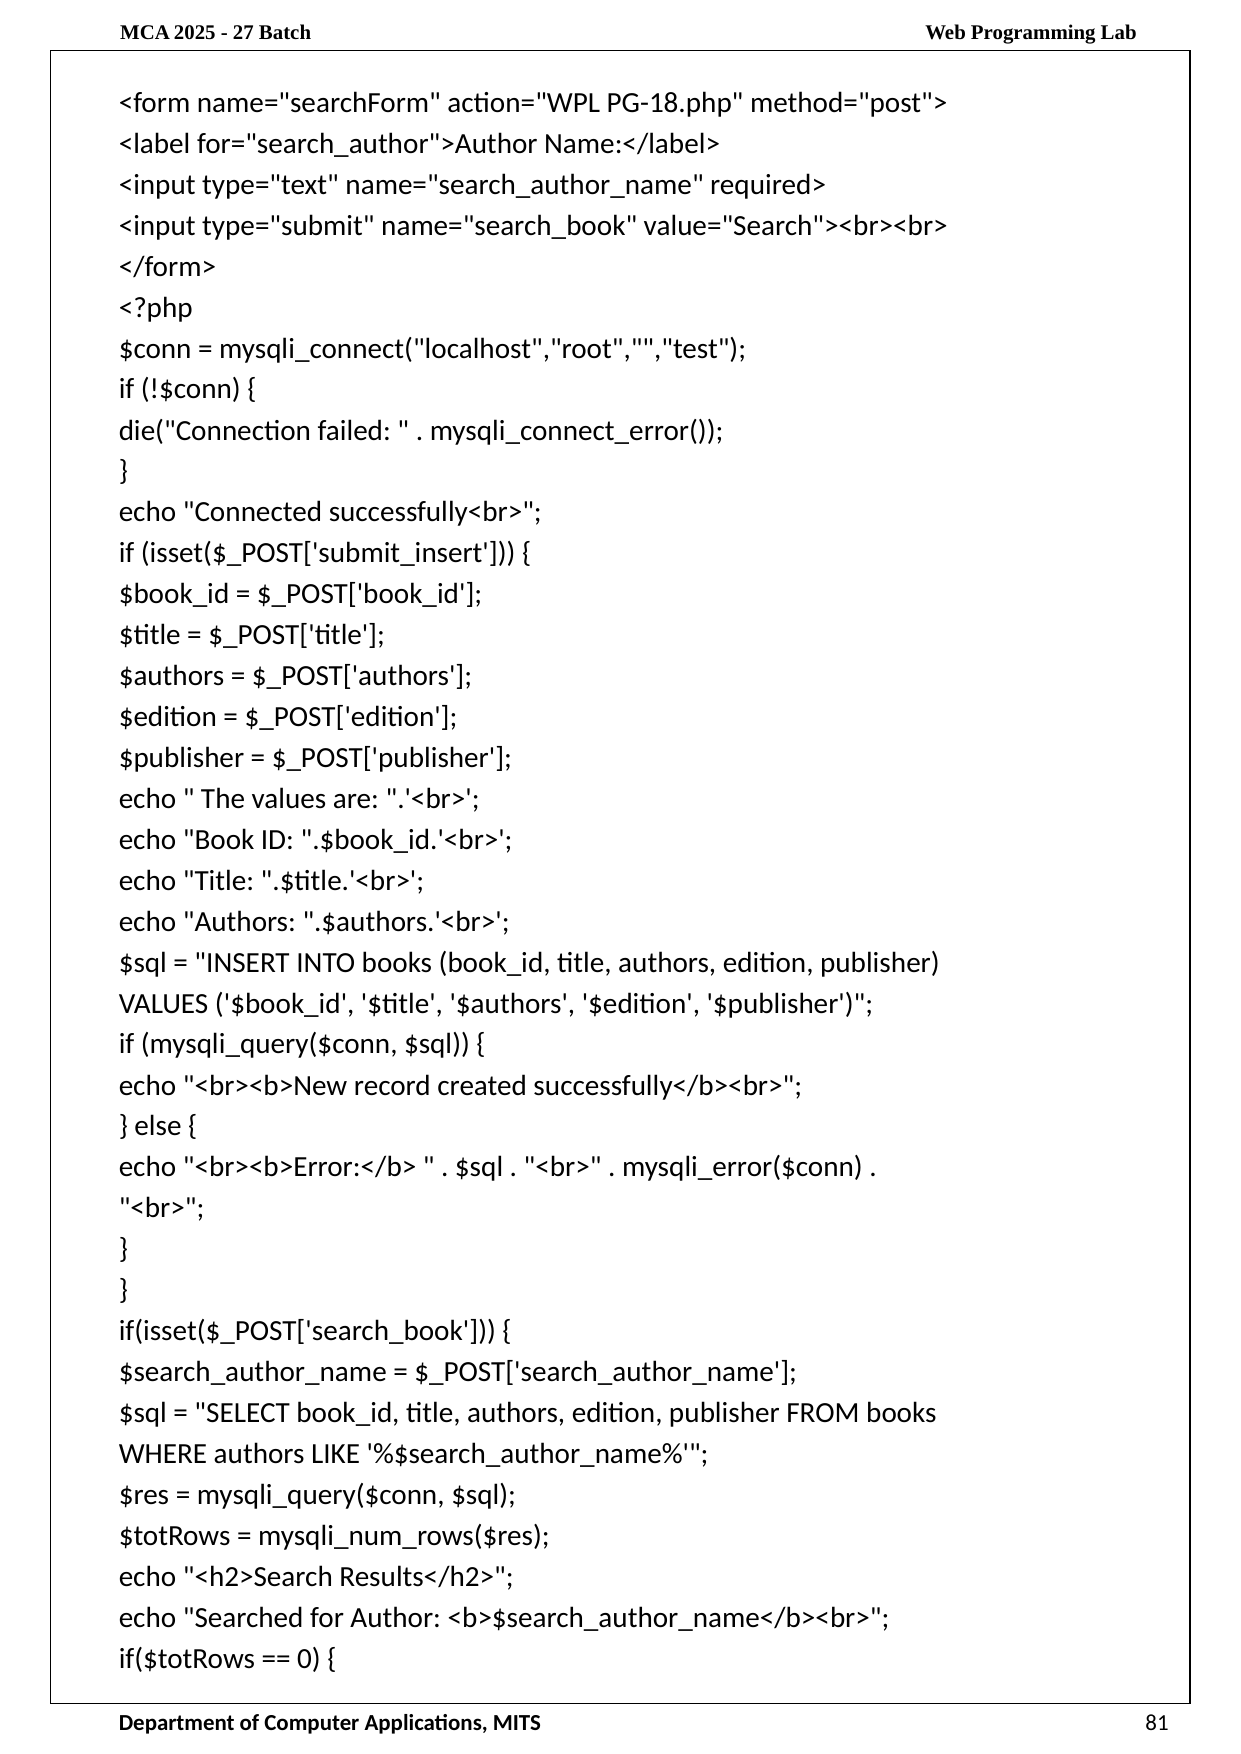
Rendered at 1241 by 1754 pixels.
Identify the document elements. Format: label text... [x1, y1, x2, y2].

text } else { [118, 1107, 1173, 1143]
text $totRows = mysqli_num_rows($res); [118, 1517, 1173, 1552]
text $sql = "SELECT book_id, title, authors, edition, publisher FROM books [118, 1394, 1173, 1430]
text echo "Searched for Author: <b>$search_author_name</b><br>"; [118, 1599, 1173, 1634]
text $res = mysqli_query($conn, $sql); [118, 1476, 1173, 1512]
text <form name="searchForm" action="WPL PG-18.php" method="post"> [118, 84, 1173, 120]
text } [118, 1230, 1173, 1266]
text </form> [118, 248, 1173, 283]
text echo "Authors: ".$authors.'<br>'; [118, 903, 1173, 938]
text $publisher = $_POST['publisher']; [118, 739, 1173, 775]
text <input type="text" name="search_author_name" required> [118, 166, 1173, 202]
text } [118, 452, 1173, 488]
text echo "<br><b>New record created successfully</b><br>"; [118, 1067, 1173, 1102]
text if (isset($_POST['submit_insert'])) { [118, 534, 1173, 570]
text <input type="submit" name="search_book" value="Search"><br><br> [118, 207, 1173, 242]
text $title = $_POST['title']; [118, 616, 1173, 652]
text $search_author_name = $_POST['search_author_name']; [118, 1353, 1173, 1389]
text $conn = mysqli_connect("localhost","root","","test"); [118, 330, 1173, 365]
text die("Connection failed: " . mysqli_connect_error()); [118, 412, 1173, 447]
text } [118, 1271, 1173, 1307]
text WHERE authors LIKE '%$search_author_name%'"; [118, 1435, 1173, 1471]
text echo "Book ID: ".$book_id.'<br>'; [118, 821, 1173, 857]
text $book_id = $_POST['book_id']; [118, 575, 1173, 611]
text <?php [118, 289, 1173, 324]
text if(isset($_POST['search_book'])) { [118, 1312, 1173, 1348]
text if (mysqli_query($conn, $sql)) { [118, 1026, 1173, 1061]
text if (!$conn) { [118, 371, 1173, 406]
text echo "<h2>Search Results</h2>"; [118, 1558, 1173, 1593]
text $edition = $_POST['edition']; [118, 698, 1173, 734]
text $sql = "INSERT INTO books (book_id, title, authors, edition, publisher) [118, 944, 1173, 979]
text <label for="search_author">Author Name:</label> [118, 125, 1173, 161]
text VALUES ('$book_id', '$title', '$authors', '$edition', '$publisher')"; [118, 985, 1173, 1020]
text "<br>"; [118, 1189, 1173, 1225]
text echo "<br><b>Error:</b> " . $sql . "<br>" . mysqli_error($conn) . [118, 1148, 1173, 1184]
text if($totRows == 0) { [118, 1640, 1173, 1675]
text echo "Connected successfully<br>"; [118, 493, 1173, 529]
text echo "Title: ".$title.'<br>'; [118, 862, 1173, 897]
text $authors = $_POST['authors']; [118, 657, 1173, 693]
text echo " The values are: ".'<br>'; [118, 780, 1173, 816]
